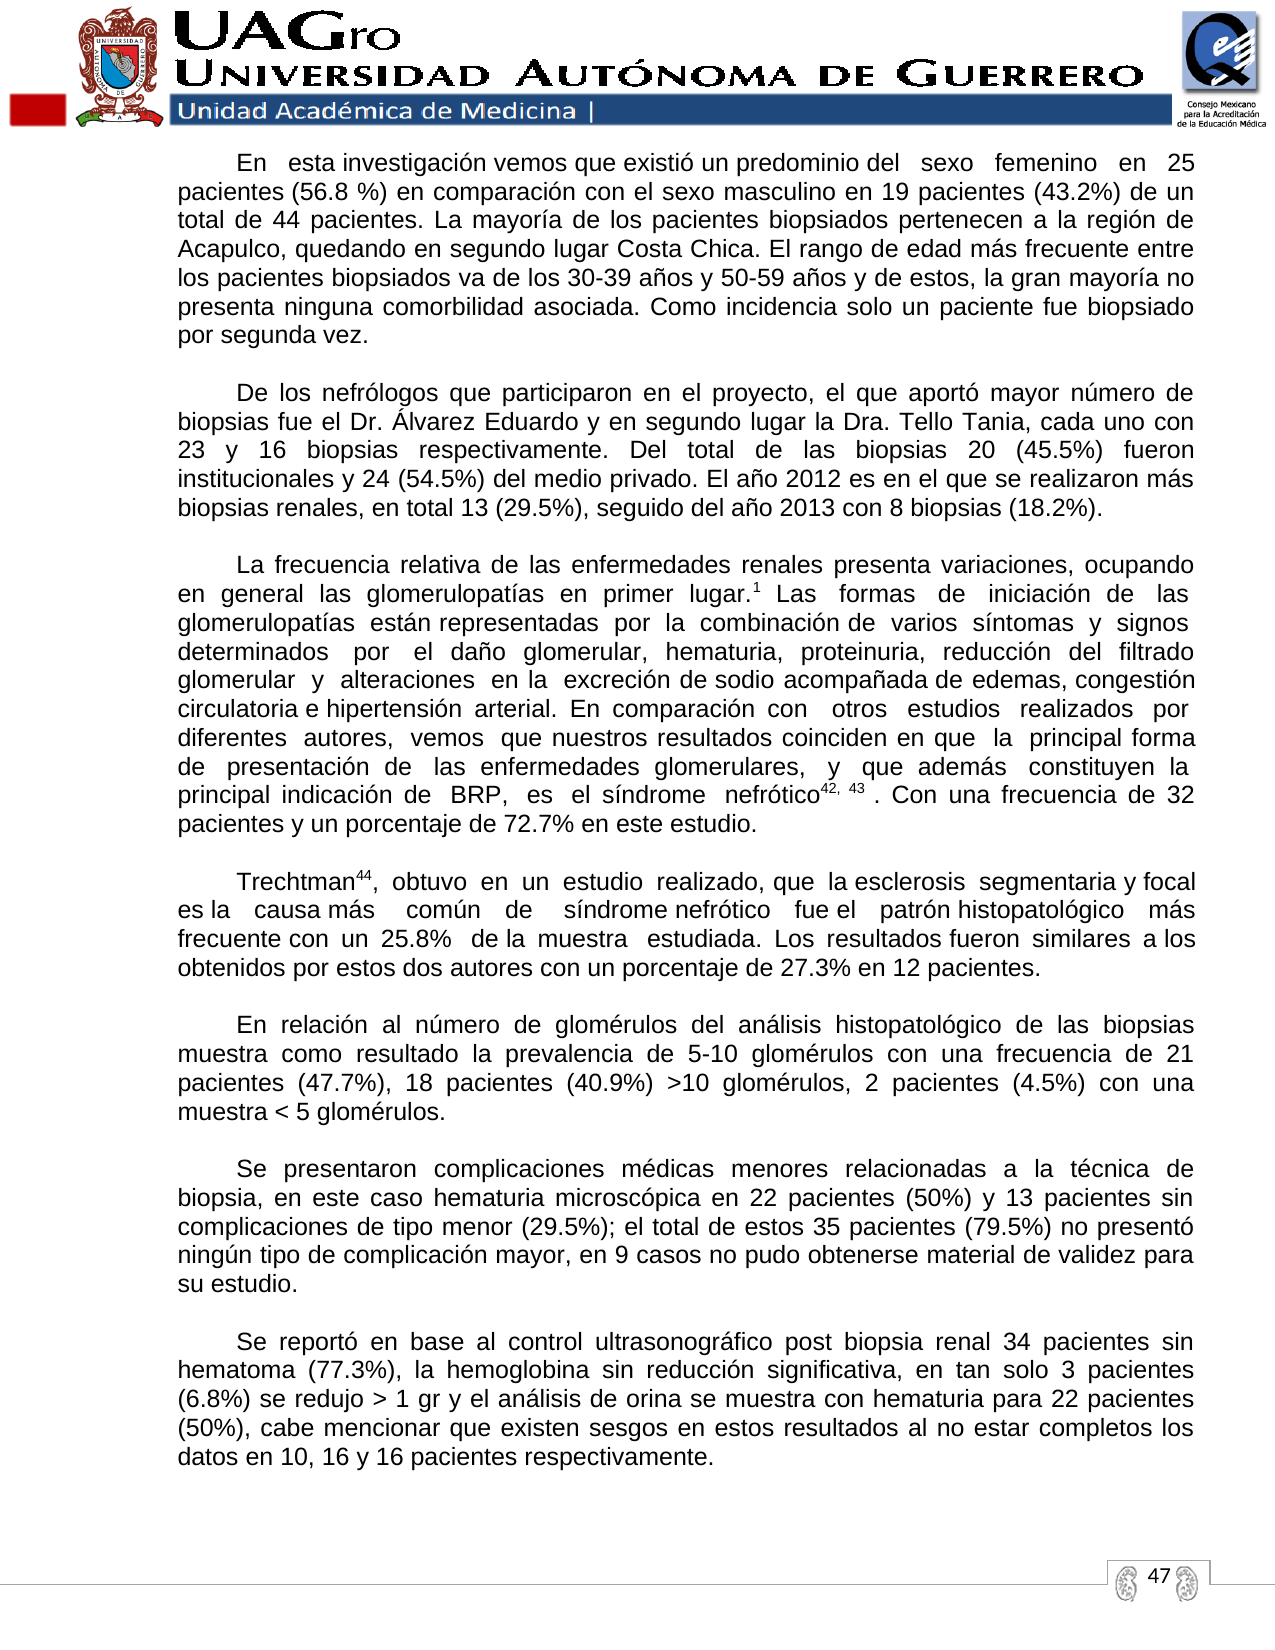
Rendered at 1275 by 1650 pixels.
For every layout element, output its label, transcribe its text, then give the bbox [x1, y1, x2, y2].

list Se reportó en base al control ultrasonográfico post biopsia renal 34 pacientes sin hematoma (77.3%), la hemoglobina sin reducción significativa, en tan solo 3 pacientes (6.8%) se redujo > 1 gr y el análisis de orina se muestra con hematuria para 22 pacientes (50%), cabe mencionar que existen sesgos en estos resultados al no estar completos los datos en 10, 16 y 16 pacientes respectivamente. [177, 1326, 1196, 1470]
list Se presentaron complicaciones médicas menores relacionadas a la técnica de biopsia, en este caso hematuria microscópica en 22 pacientes (50%) y 13 pacientes sin complicaciones de tipo menor (29.5%); el total de estos 35 pacientes (79.5%) no presentó ningún tipo de complicación mayor, en 9 casos no pudo obtenerse material de validez para su estudio. [177, 1154, 1196, 1298]
list Trechtman, obtuvo en un estudio realizado, que la esclerosis segmentaria y focal es la causa más común de síndrome nefrótico fue el patrón histopatológico más frecuente con un 25.8% de la muestra estudiada. Los resultados fueron similares a los obtenidos por estos dos autores con un porcentaje de 27.3% en 12 pacientes. [177, 866, 1196, 981]
picture [1174, 1562, 1202, 1604]
list En relación al número de glomérulos del análisis histopatológico de las biopsias muestra como resultado la prevalencia de 5-10 glomérulos con una frecuencia de 21 pacientes (47.7%), 18 pacientes (40.9%) >10 glomérulos, 2 pacientes (4.5%) con una muestra < 5 glomérulos. [177, 1010, 1196, 1125]
list La frecuencia relativa de las enfermedades renales presenta variaciones, ocupando en general las glomerulopatías en primer lugar.1 Las formas de iniciación de las glomerulopatías están representadas por la combinación de varios síntomas y signos determinados por el daño glomerular, hematuria, proteinuria, reducción del filtrado glomerular y alteraciones en la excreción de sodio acompañada de edemas, congestión circulatoria e hipertensión arterial. En comparación con otros estudios realizados por diferentes autores, vemos que nuestros resultados coinciden en que la principal forma de presentación de las enfermedades glomerulares, y que además constituyen la principal indicación de BRP, es el síndrome nefrótico, . Con una frecuencia de 32 pacientes y un porcentaje de 72.7% en este estudio. [177, 550, 1196, 838]
picture [3, 0, 1272, 135]
list De los nefrólogos que participaron en el proyecto, el que aportó mayor número de biopsias fue el Dr. Álvarez Eduardo y en segundo lugar la Dra. Tello Tania, cada uno con 23 y 16 biopsias respectivamente. Del total de las biopsias 20 (45.5%) fueron institucionales y 24 (54.5%) del medio privado. El año 2012 es en el que se realizaron más biopsias renales, en total 13 (29.5%), seguido del año 2013 con 8 biopsias (18.2%). [177, 378, 1196, 521]
picture [1111, 1562, 1139, 1604]
list En esta investigación vemos que existió un predominio del sexo femenino en 25 pacientes (56.8 %) en comparación con el sexo masculino en 19 pacientes (43.2%) de un total de 44 pacientes. La mayoría de los pacientes biopsiados pertenecen a la región de Acapulco, quedando en segundo lugar Costa Chica. El rango de edad más frecuente entre los pacientes biopsiados va de los 30-39 años y 50-59 años y de estos, la gran mayoría no presenta ninguna comorbilidad asociada. Como incidencia solo un paciente fue biopsiado por segunda vez. [177, 148, 1196, 349]
